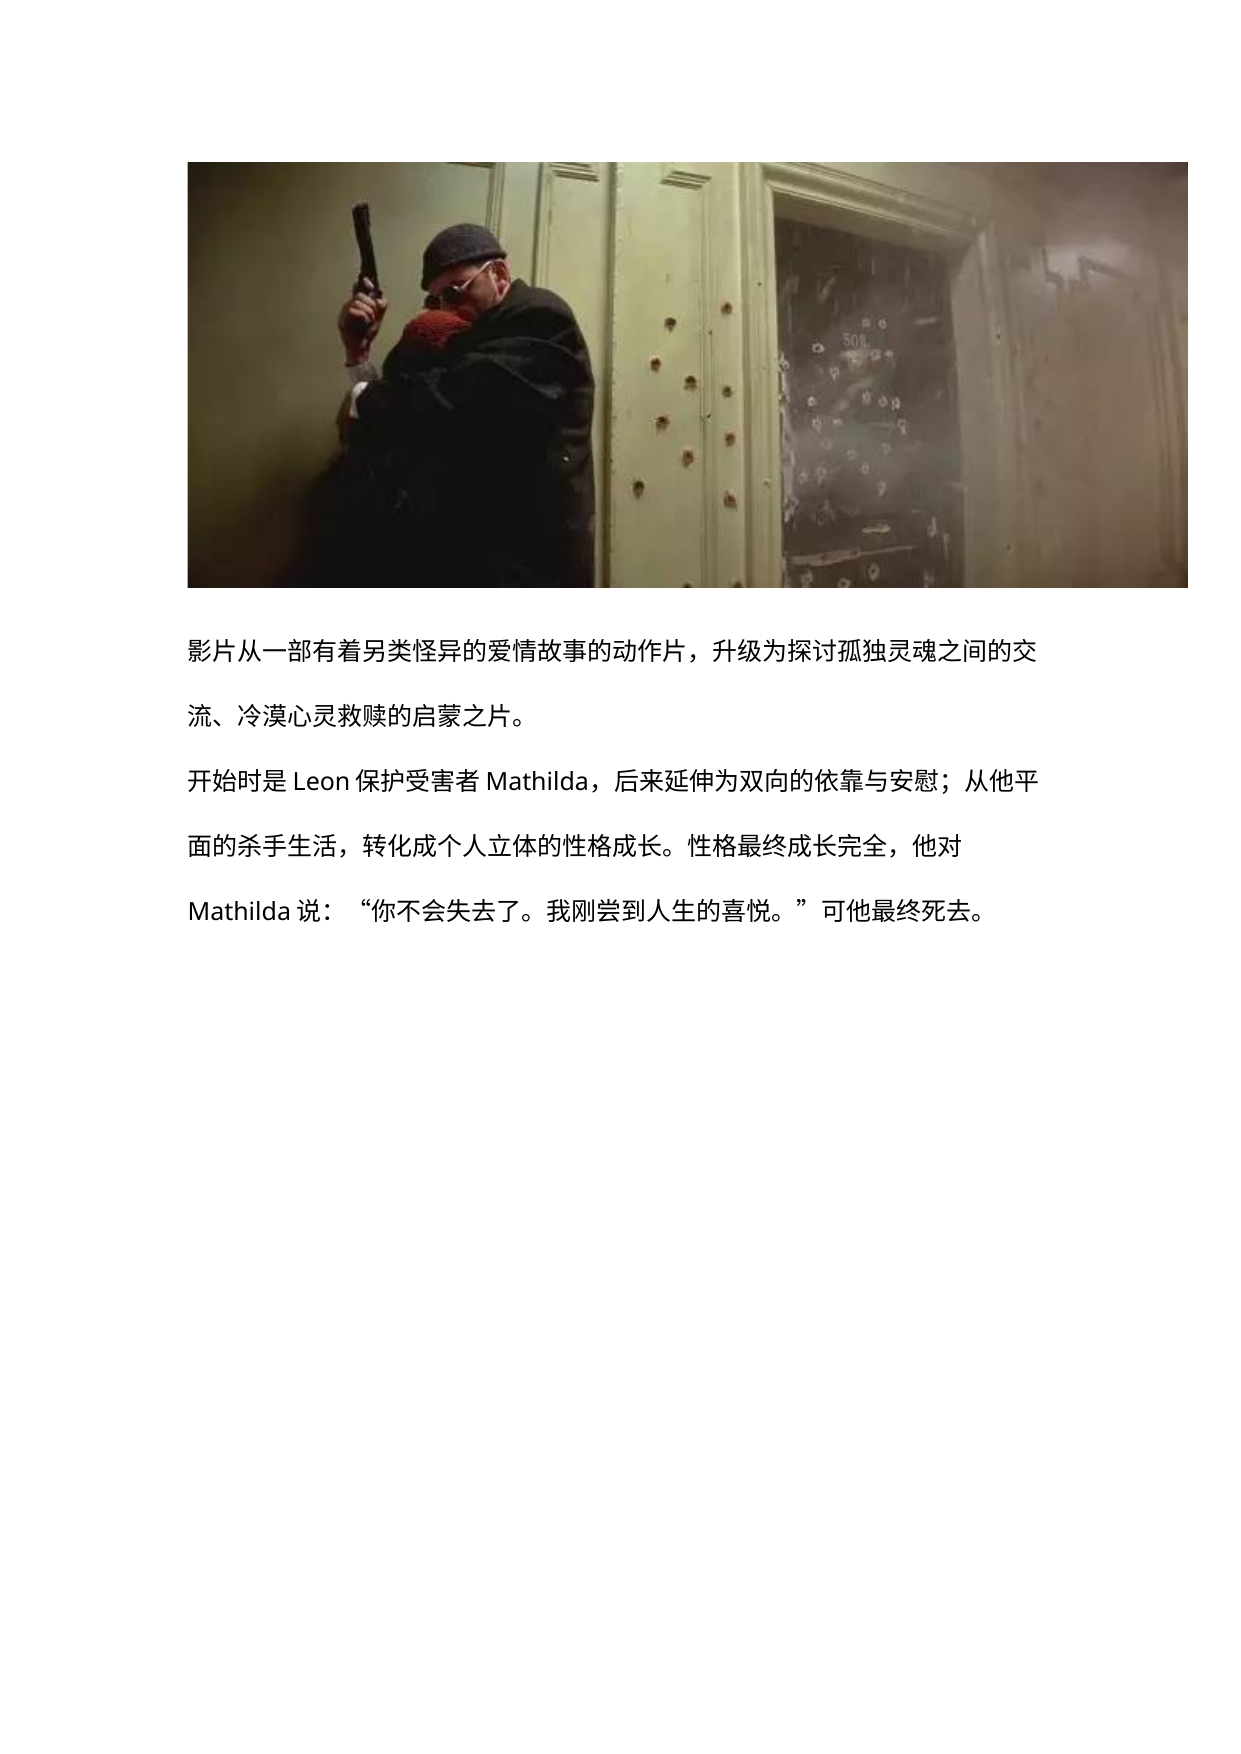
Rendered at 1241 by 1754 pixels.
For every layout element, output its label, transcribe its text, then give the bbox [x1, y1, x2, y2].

text 题记：“这是关于两个小孩的故事，一个女孩和一个男孩，在他们心里，他们都是12岁，他们都感到失落而他们深爱彼此。” ——吕克·贝松” 《Leon》。LucBesson的作品。 始终不明白为什么会翻译成如此古怪的一个中文片名。 全英文对白，拍摄于美国纽约。一部有着浓郁的好莱坞色彩的法国导演作品。影像风格和故事情节保留了法国片特有的表现手法，虽说是商业电影，却拍的相当有艺术感。 影片开始的时候就告诉我们，他是一个杀手。 墨镜下的男人敏捷狠辣，一个著名的杀手。 他以此谋生。 杀手并非杀人狂，对于Leon，杀手只意味着一份职业，一份他别无选择的职业。在他的身上，让人感受到杀手的魅力。那是一种在暗处的力量，他在暗处保持着生杀予夺的权力。如同上帝一般，在暗处，在高处，在不可见之处，悬在每个人的头顶，昭示着生命的脆弱与虚无。 舒缓的口琴的协奏曲带来几分凄迷。法兰西温和的阳光下，活着的方式黯然交替。 工作，打理植物，喝牛奶，坐在沙发上睡觉，旁边放上一把枪。 Leon干脆利落地完成了那单生意，回到家，取下所有的装备，开始淋浴。那一刻，让人看到了他赤裸的无助与疲惫。随后，他细心地熨衣服、喷花肥、喝牛奶，一个牌子的牛奶。一个人到空荡荡的影院津津有味地看歌舞片，像孩子一样新奇愉快，还不时回头张望除他以外的唯一观众，想和人分享他的快乐。这个英俊优雅的男人穿着盖不住脚腕的裤子，长长的风衣，悠然地掠过大街小巷，幸福地唱歌，路人驻足观望。不自觉地渗透着中年男人的落寞与孤寂。 Mathilda出现。十二岁的问题少女，绿色外套，小红帽，童话一样娇好甜美的脸庞，清澈却直指人心的眼睛，充满敌意却又有些怯生生的表情。 当Mathilda的全家被杀，她捧着牛奶到他门口求他开门的时候，他的杀手生涯也就即将结束了。这个无依无助的女孩闯进了他的生活。 “我要跟你学做一个杀手。”他一生中唯一温暖的时光，不再只是一个人。 她会为他买两夸脱鲜奶，会和他一起训练，会和他玩放松脑筋的游戏，会对他说，“Leon，I Love You。”12岁小女孩的爱，象是甘泉，那么清醇，毫无杂质；象是阳光，那么温暖，令人目眩。 Leon的生活发生了改变，他会笑了，有时甚至是细心而又温柔的。一个杀手，命中注定，不能有爱，有了爱就是有了弱点。 夜间，他忽然跳起身，装上消声器，将枪口对准Mathilda睡梦中的头颅。可是Leon没有办法推开她。否则，他的手不会因柔情而发抖，谈生意不会因难舍而迟到，杀人不会因牵挂而受伤。唯一能暗示他的内心生活的，只有那盆茂盛的龙舌兰。他把它当成自己的生命来培育，在任何时刻都不会舍弃的朋友。所以,杀手的结局已然笼罩着悲剧的阴影。 一切自然而完美，从容不迫地叙述，他们笑闹，他们日益亲密。两颗冷透了的心在相互接近中发出了微弱的光芒，互相温暖、互相救赎。他成了她的信仰，她却成了他的弱点。 为了复仇，他手把手地教会了女孩如何用枪，却又伸出有力的手保护她，让她可以免于拿枪，直到最后，因为她的缘故而中了致命一枪。 最后的血战中，他用自己极限的生存智慧与对方较量。保护Mathilda逃出生天。重杀伤力武器发射后，大家都以为已经死亡的Leon乔装成警察，走向出口，外面是等待着他的小天使。这给予了一线两人幸福生活的希望。但这并非出于怜悯，而是为了让人更加绝望。只是真正绝望的不知道是剧中人，抑或是我们这些旁观的闲人。一步之遥，天人永隔，那门外亮丽的日光，和门内刺目的血光，一样令人窒息。他终究还是逃不掉，当他满面血污地走向咫尺之隔的大门时，一只手枪跟在后面。这是一个惊心动魄的主观镜头：逐渐倾斜的地面宣告了他的死亡。他死了。一切都结束了。 影片从一部有着另类怪异的爱情故事的动作片，升级为探讨孤独灵魂之间的交流、冷漠心灵救赎的启蒙之片。 开始时是Leon保护受害者Mathilda，后来延伸为双向的依靠与安慰；从他平面的杀手生活，转化成个人立体的性格成长。性格最终成长完全，他对Mathilda说：“你不会失去了。我刚尝到人生的喜悦。”可他最终死去。 让·雷诺的演出令人惊喜。喜欢他那张充满沧桑感的脸庞。他塑造的Leon无疑是一个经典的角色。如同木头那样纯洁温暖，仿佛是个走错了时空的异乡人。他在这闹市里凭本能维持着自己的生存，他活得那样扎实，让我们又心痛又爱怜。 故事的结局。女孩无法遗忘的仇恨带走了他，似是早有预料的归期，这是一个杀手的宿命。也许死亡是完美的结局。他终于永远属于她。女孩把他心爱的植物种在地里，不再活在盆里。她说，Leon，它在这里很安全。 镜头拉远,随着摄影机的上升,女孩和植物越变越小,再次运用横拉,你可以透过茂密的树林的顶端,眺望到另一端的纽约,那里辽阔的海岸柔和一片。 生活继续。 阳光下的海洋，只有绝望，然后一切消失。 影片外，有Sting的歌声传来：That’snot the shape，the shape of my heart。And if I told yout hat I loved you，You’d may be think there’s something wrong，I’mnot am anof too many faces，The mask I wea risone…… 编辑 田鑫宇责任编辑 张莹 常榕莎 [187, 588, 1053, 942]
picture [187, 162, 1188, 588]
